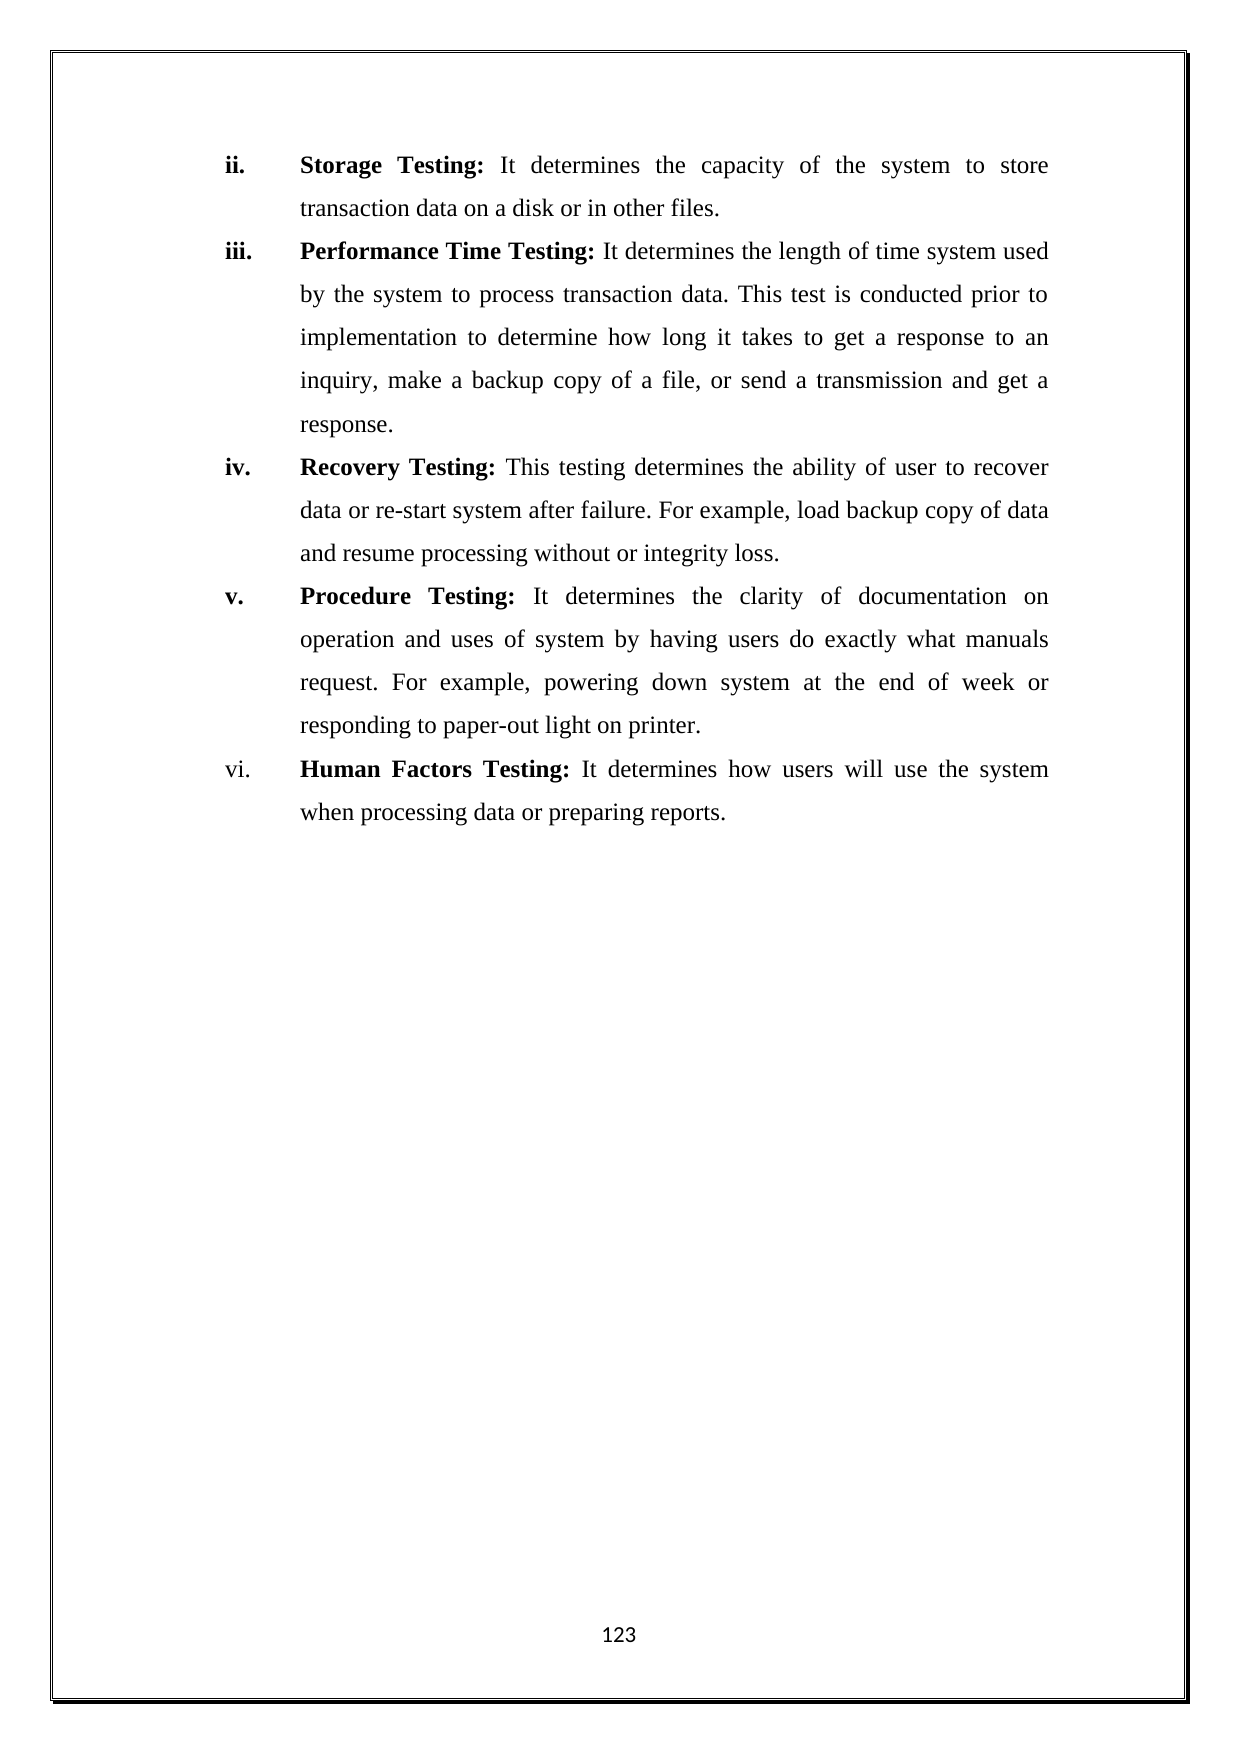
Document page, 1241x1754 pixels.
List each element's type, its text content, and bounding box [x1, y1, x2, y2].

list Procedure Testing: It determines the clarity of documentation on operation and uses of system by having users do exactly what manuals request. For example, powering down system at the end of week or responding to paper-out light on printer. [225, 581, 1049, 739]
list Recovery Testing: This testing determines the ability of user to recover data or re-start system after failure. For example, load backup copy of data and resume processing without or integrity loss. [225, 452, 1049, 567]
list Storage Testing: It determines the capacity of the system to store transaction data on a disk or in other files. [225, 150, 1049, 222]
list Human Factors Testing: It determines how users will use the system when processing data or preparing reports. [225, 754, 1049, 826]
list Performance Time Testing: It determines the length of time system used by the system to process transaction data. This test is conducted prior to implementation to determine how long it takes to get a response to an inquiry, make a backup copy of a file, or send a transmission and get a response. [225, 236, 1049, 437]
